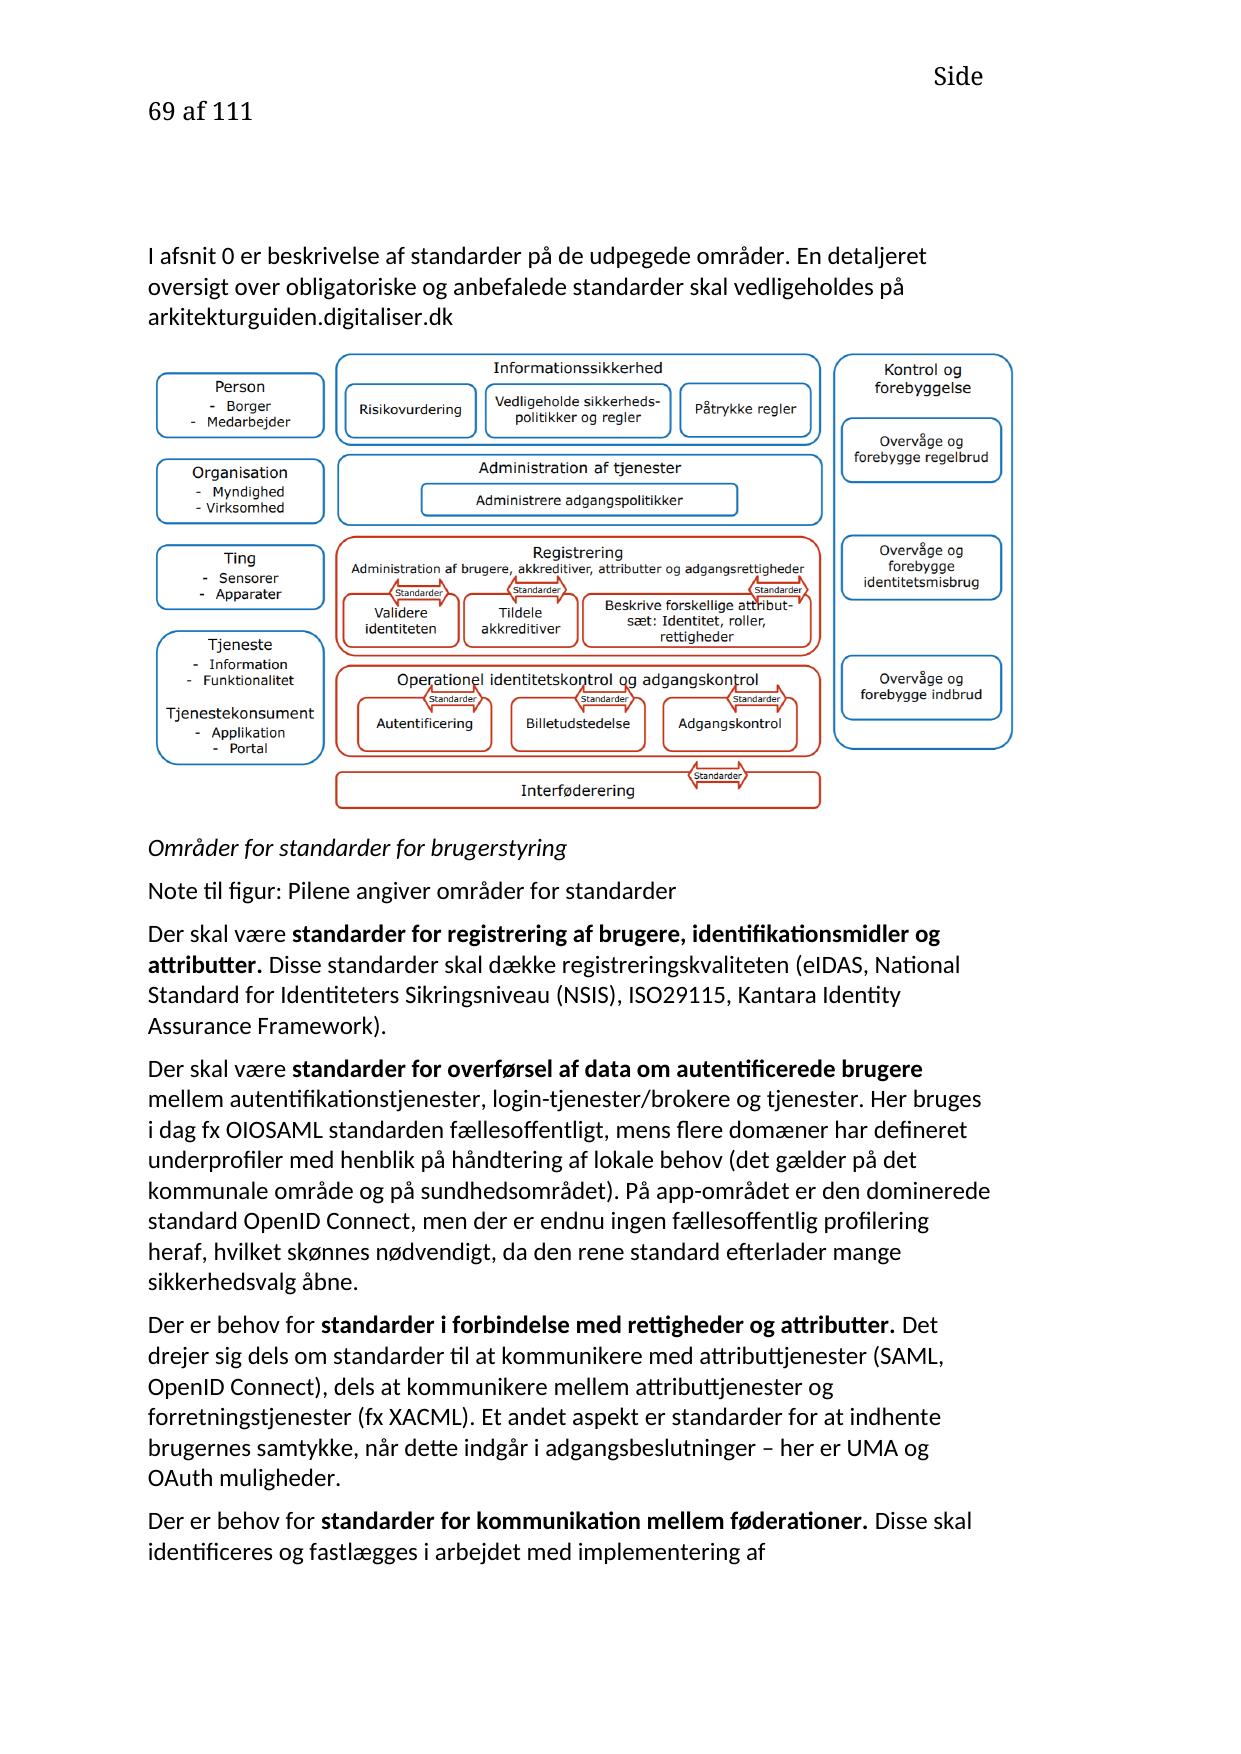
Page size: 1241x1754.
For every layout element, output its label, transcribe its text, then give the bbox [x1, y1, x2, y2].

picture [147, 344, 1023, 812]
text I afsnit 0 er beskrivelse af standarder på de udpegede områder. En detaljeret oversigt over obligatoriske og anbefalede standarder skal vedligeholdes på arkitekturguiden.digitaliser.dk [148, 240, 992, 332]
text Der skal være standarder for overførsel af data om autentificerede brugere mellem autentifikationstjenester, login-tjenester/brokere og tjenester. Her bruges i dag fx OIOSAML standarden fællesoffentligt, mens flere domæner har defineret underprofiler med henblik på håndtering af lokale behov (det gælder på det kommunale område og på sundhedsområdet). På app-området er den dominerede standard OpenID Connect, men der er endnu ingen fællesoffentlig profilering heraf, hvilket skønnes nødvendigt, da den rene standard efterlader mange sikkerhedsvalg åbne. [148, 1053, 992, 1297]
text Note til figur: Pilene angiver områder for standarder [148, 875, 992, 906]
text Områder for standarder for brugerstyring [148, 832, 992, 863]
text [148, 1505, 992, 1566]
text Der er behov for standarder i forbindelse med rettigheder og attributter. Det drejer sig dels om standarder til at kommunikere med attributtjenester (SAML, OpenID Connect), dels at kommunikere mellem attributtjenester og forretningstjenester (fx XACML). Et andet aspekt er standarder for at indhente brugernes samtykke, når dette indgår i adgangsbeslutninger – her er UMA og OAuth muligheder. [148, 1309, 992, 1493]
text Der skal være standarder for registrering af brugere, identifikationsmidler og attributter. Disse standarder skal dække registreringskvaliteten (eIDAS, National Standard for Identiteters Sikringsniveau (NSIS), ISO29115, Kantara Identity Assurance Framework). [148, 918, 992, 1040]
